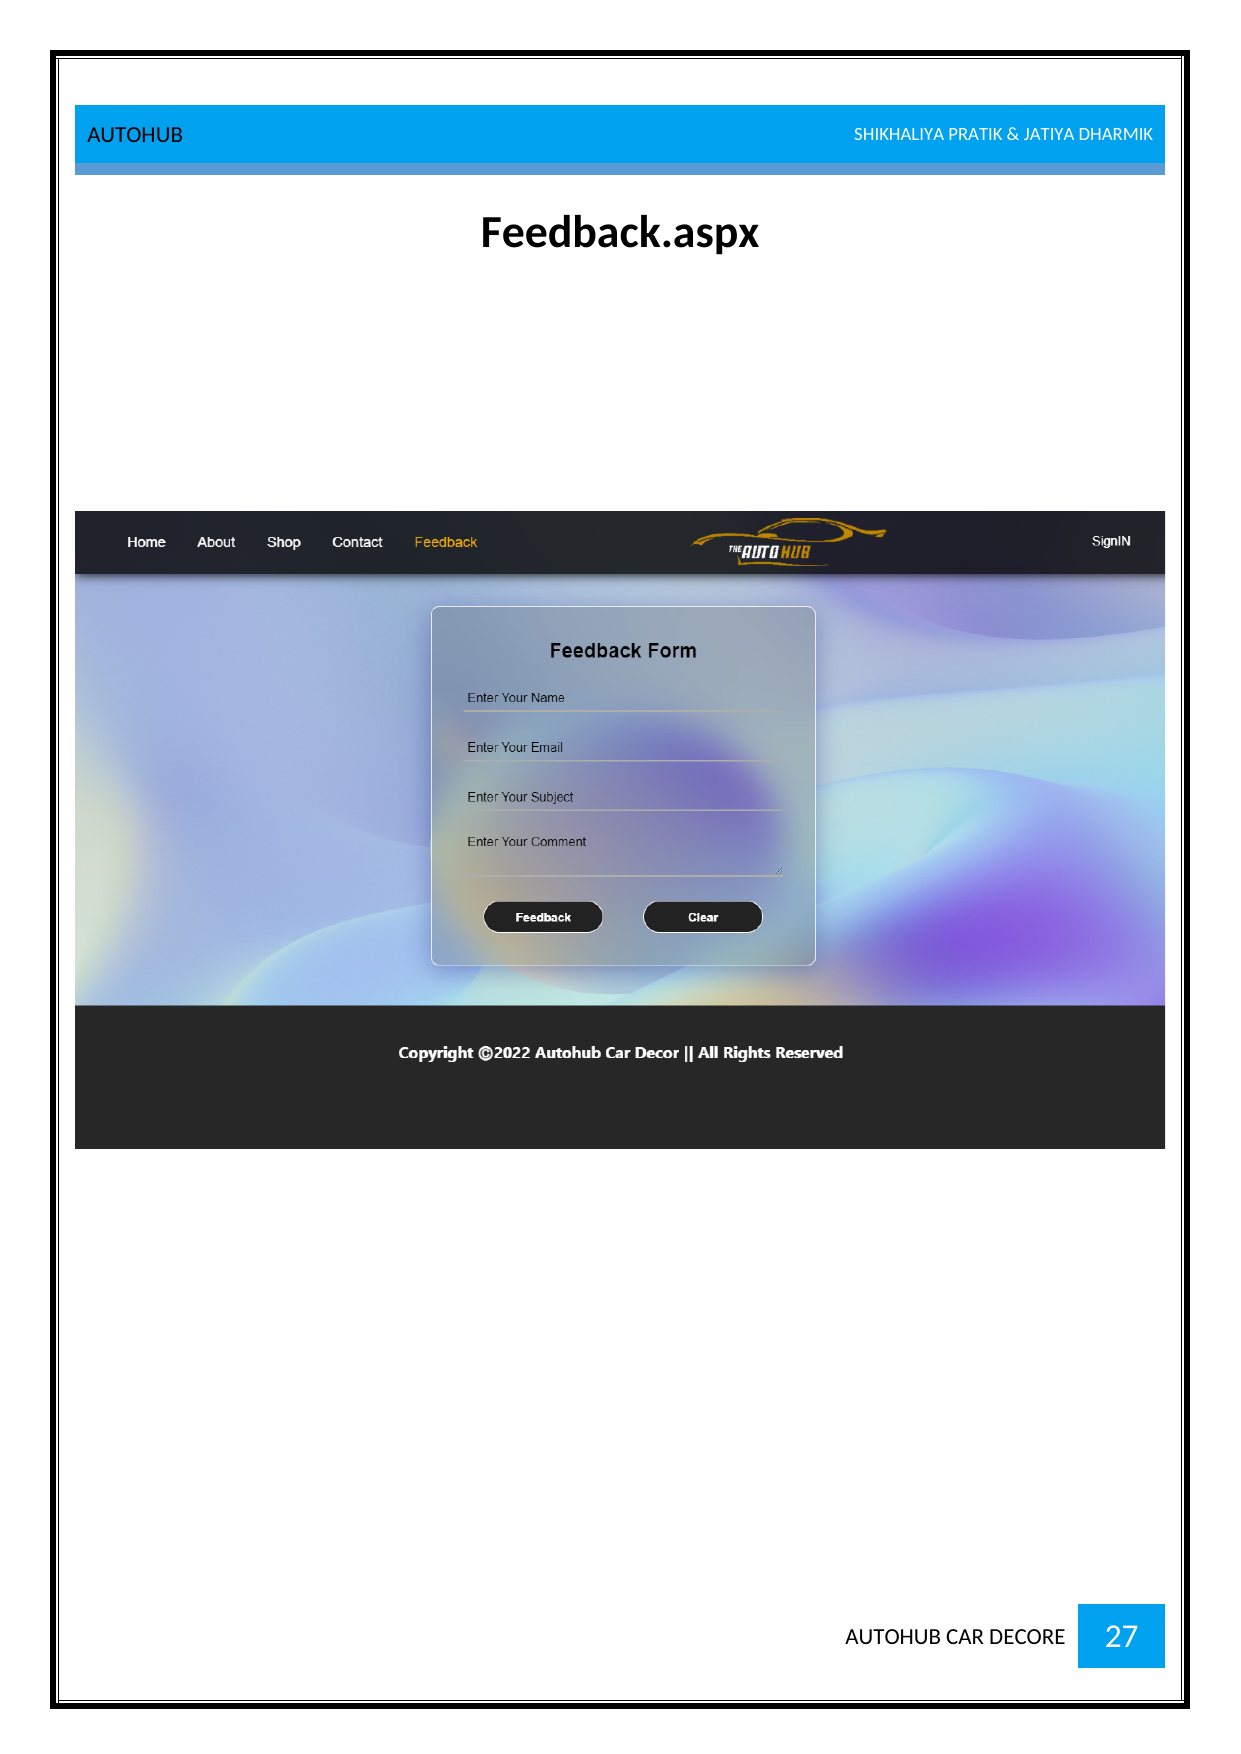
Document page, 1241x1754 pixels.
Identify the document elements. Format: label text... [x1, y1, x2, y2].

text Feedback.aspx [75, 203, 1165, 259]
picture [75, 511, 1166, 1149]
